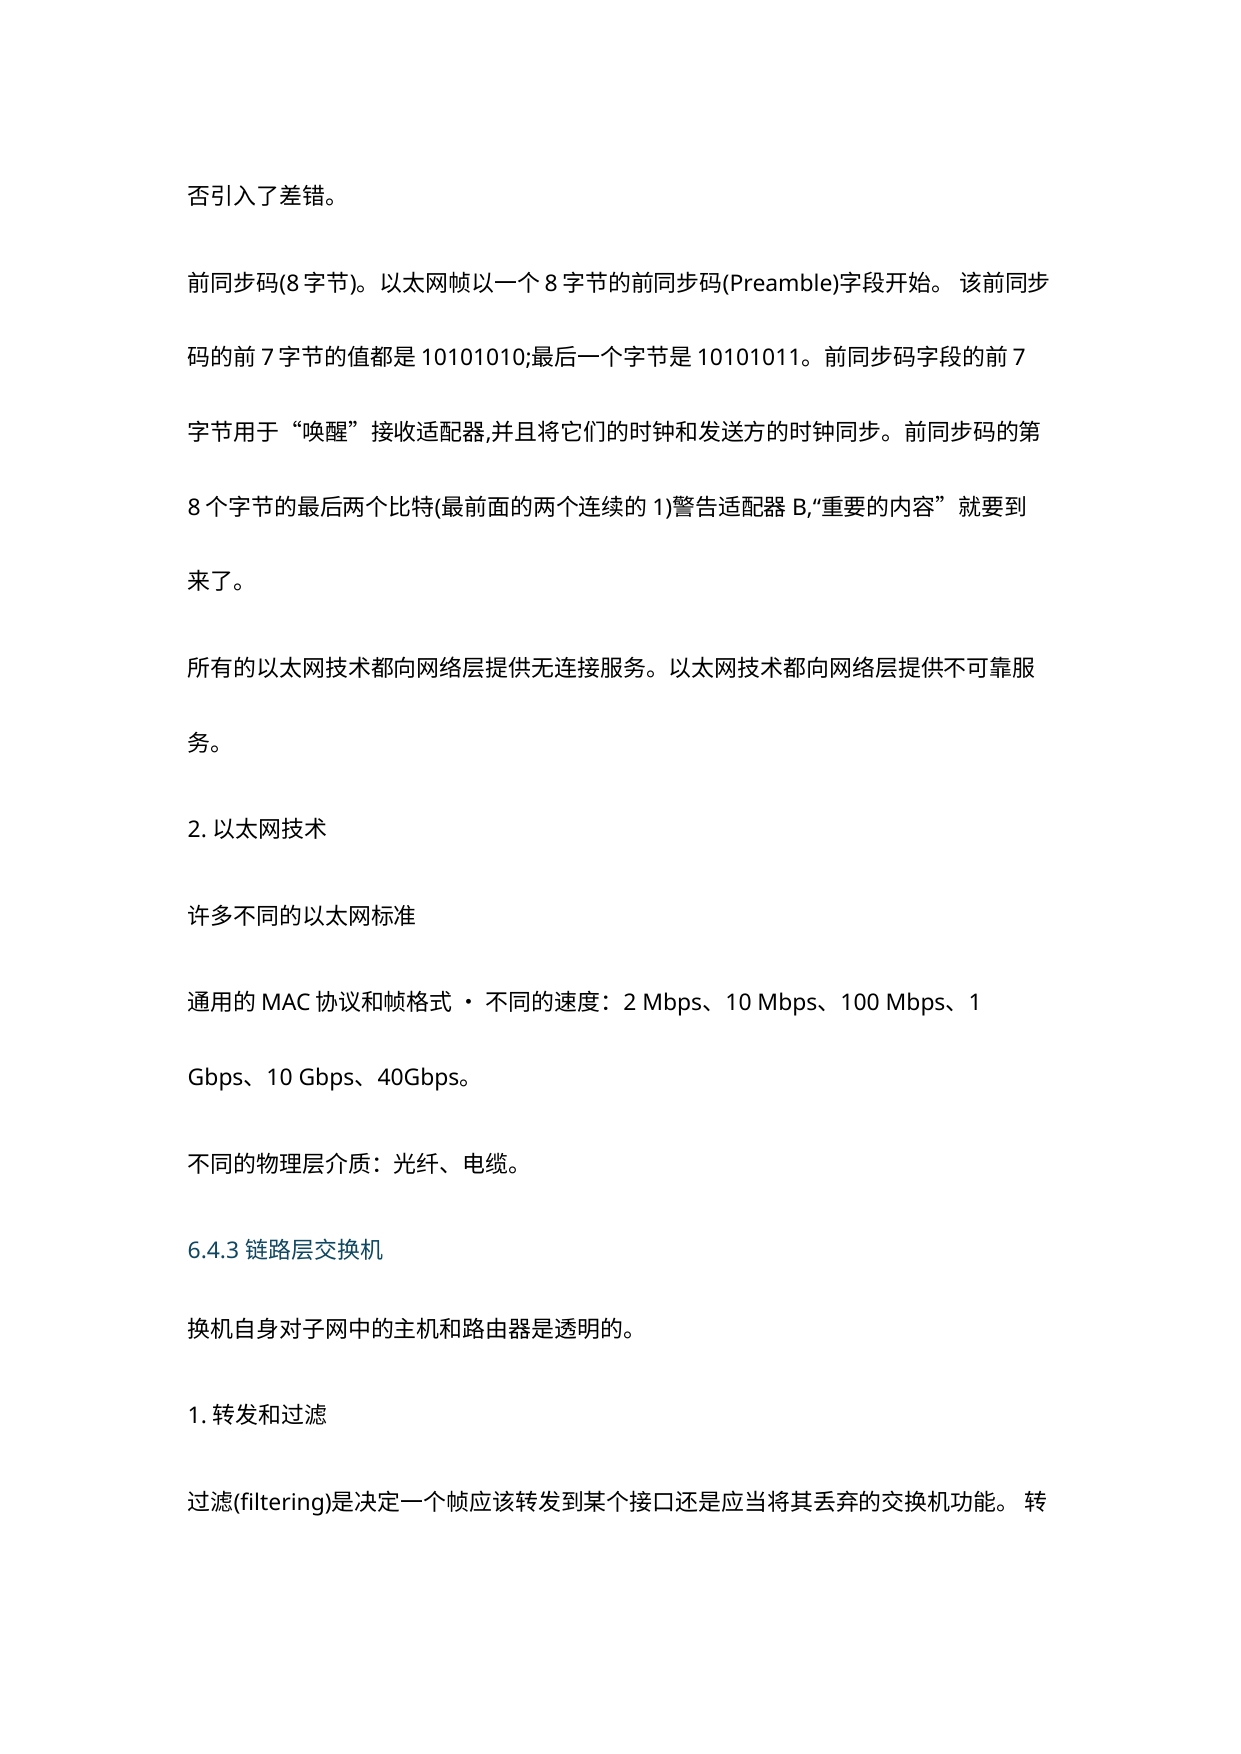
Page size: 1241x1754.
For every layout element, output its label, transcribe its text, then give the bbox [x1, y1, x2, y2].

text 类型字段(2字节)。类型字段允许以太网复用多种网络层协议。 [187, 249, 1053, 314]
text CRC(4字节)。CRC(循环冗余检测)字段的目的是 使得接收适配器(适配器B)检测帧中是否引入了差错。 [187, 335, 1053, 475]
text 源地址(6字节)。这个字段包含了传输该帧到局域网上的适配器的 MAC 地址。 [187, 162, 1053, 227]
text 不同的物理层介质：光纤、电缆。 [187, 1378, 1053, 1443]
text 前同步码(8字节)。以太网帧以一个8字节的前同步码(Preamble)字段开始。 该前同步码的前7字节的值都是10101010;最后一个字节是10101011。前同步码字段的前7字节用于“唤醒”接收适配器,并且将它们的时钟和发送方的时钟同步。前同步码的第8个字节的最后两个比特(最前面的两个连续的1)警告适配器 B,“重要的内容”就要到 来了。 [187, 497, 1053, 860]
text 2. 以太网技术 [187, 1043, 1053, 1108]
text 许多不同的以太网标准 [187, 1130, 1053, 1195]
text 通用的MAC协议和帧格式 • 不同的速度：2 Mbps、10 Mbps、100 Mbps、1 Gbps、10 Gbps、40Gbps。 [187, 1216, 1053, 1356]
text 所有的以太网技术都向网络层提供无连接服务。以太网技术都向网络层提供不可靠服务。 [187, 882, 1053, 1022]
